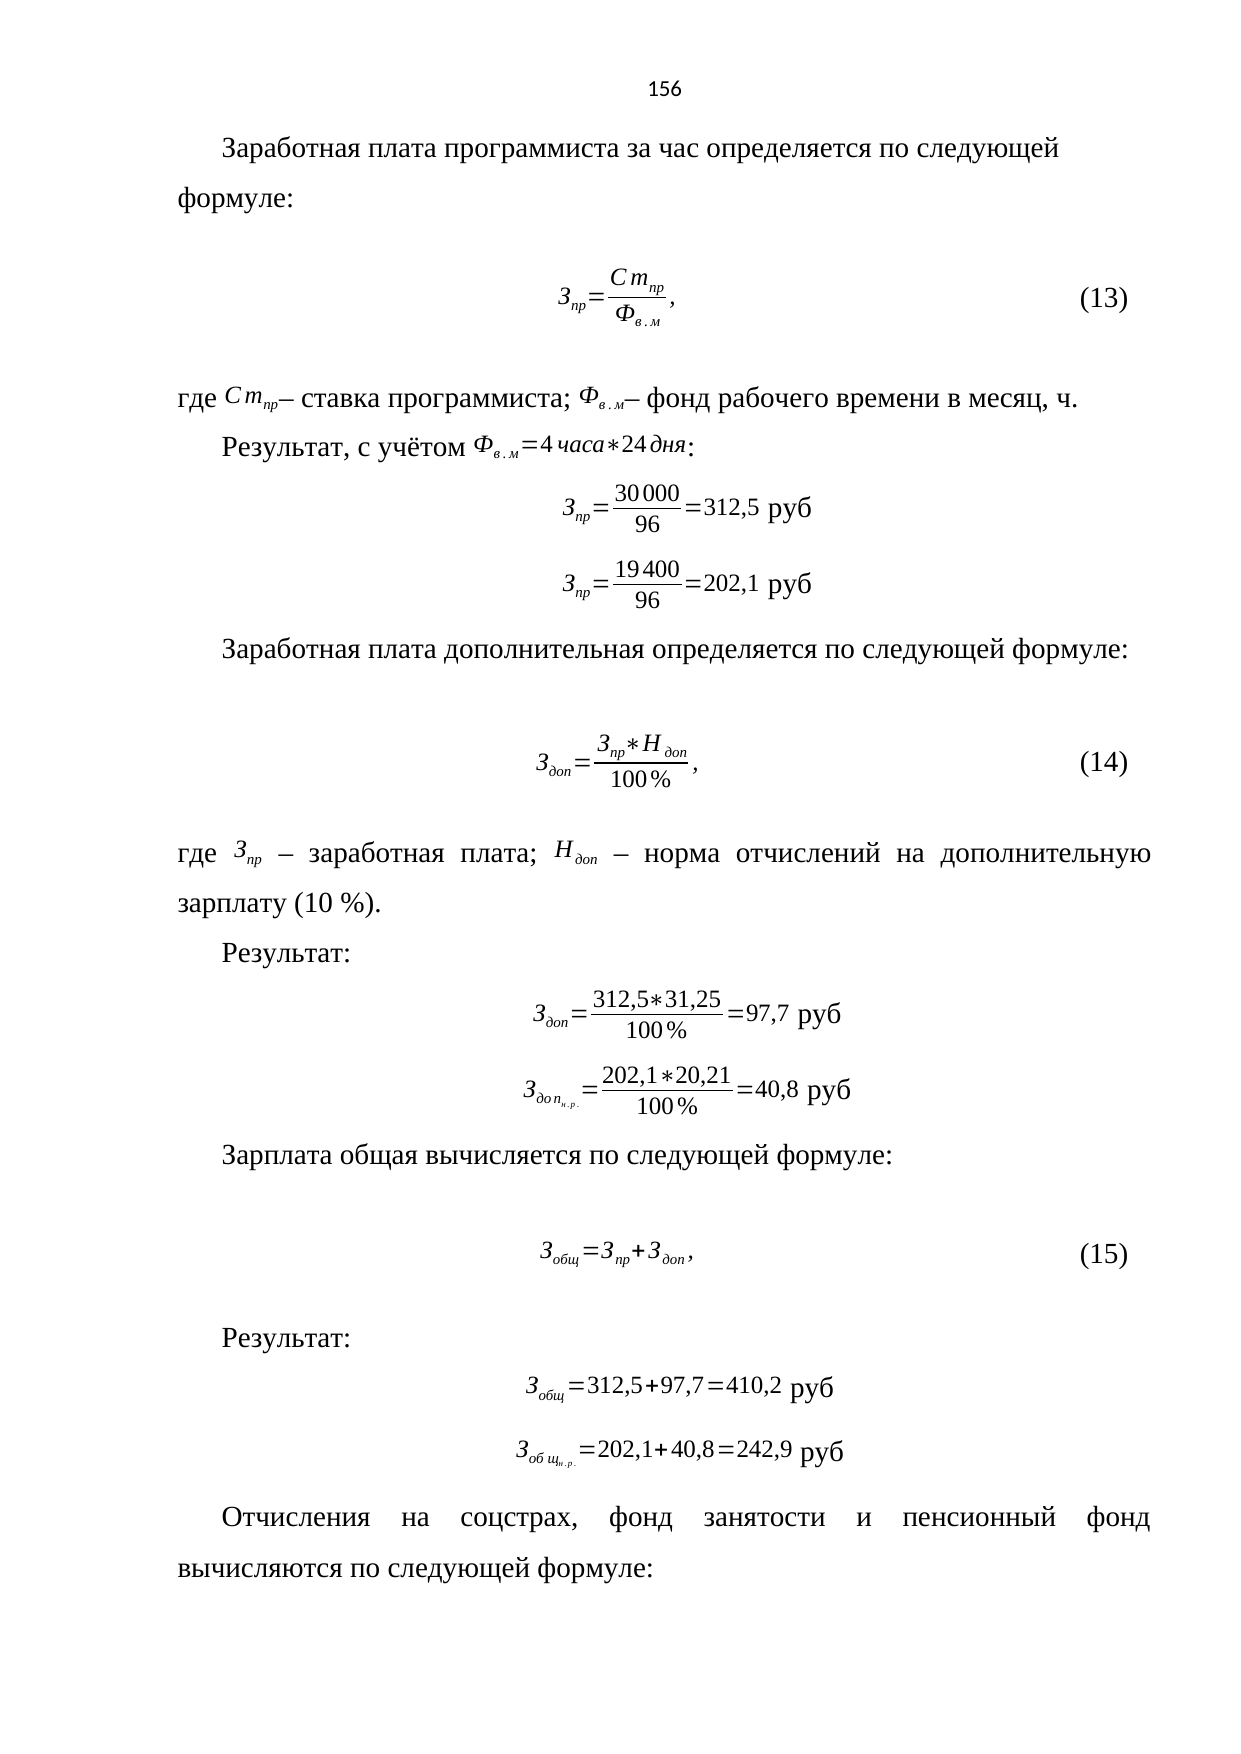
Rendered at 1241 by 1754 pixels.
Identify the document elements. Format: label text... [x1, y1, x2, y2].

text руб [177, 479, 1152, 538]
text где – заработная плата; – норма отчислений на дополнительную зарплату (10 %). [177, 835, 1152, 919]
text Зарплата общая вычисляется по следующей формуле: [177, 1137, 1152, 1171]
text руб [207, 1434, 1152, 1470]
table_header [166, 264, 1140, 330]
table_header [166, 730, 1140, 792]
text руб [177, 986, 1152, 1045]
text руб [177, 1062, 1152, 1121]
text Заработная плата программиста за час определяется по следующей формуле: [177, 130, 1152, 214]
text Заработная плата дополнительная определяется по следующей формуле: [177, 631, 1152, 664]
text руб [207, 1371, 1152, 1405]
text Результат, с учётом : [177, 429, 1152, 463]
text руб [177, 555, 1152, 614]
text Результат: [177, 1320, 1152, 1354]
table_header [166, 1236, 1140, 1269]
text где – ставка программиста; – фонд рабочего времени в месяц, ч. [177, 381, 1152, 414]
text Результат: [177, 936, 1152, 969]
text Отчисления на соцстрах, фонд занятости и пенсионный фонд вычисляются по следующей формуле: [177, 1499, 1152, 1583]
